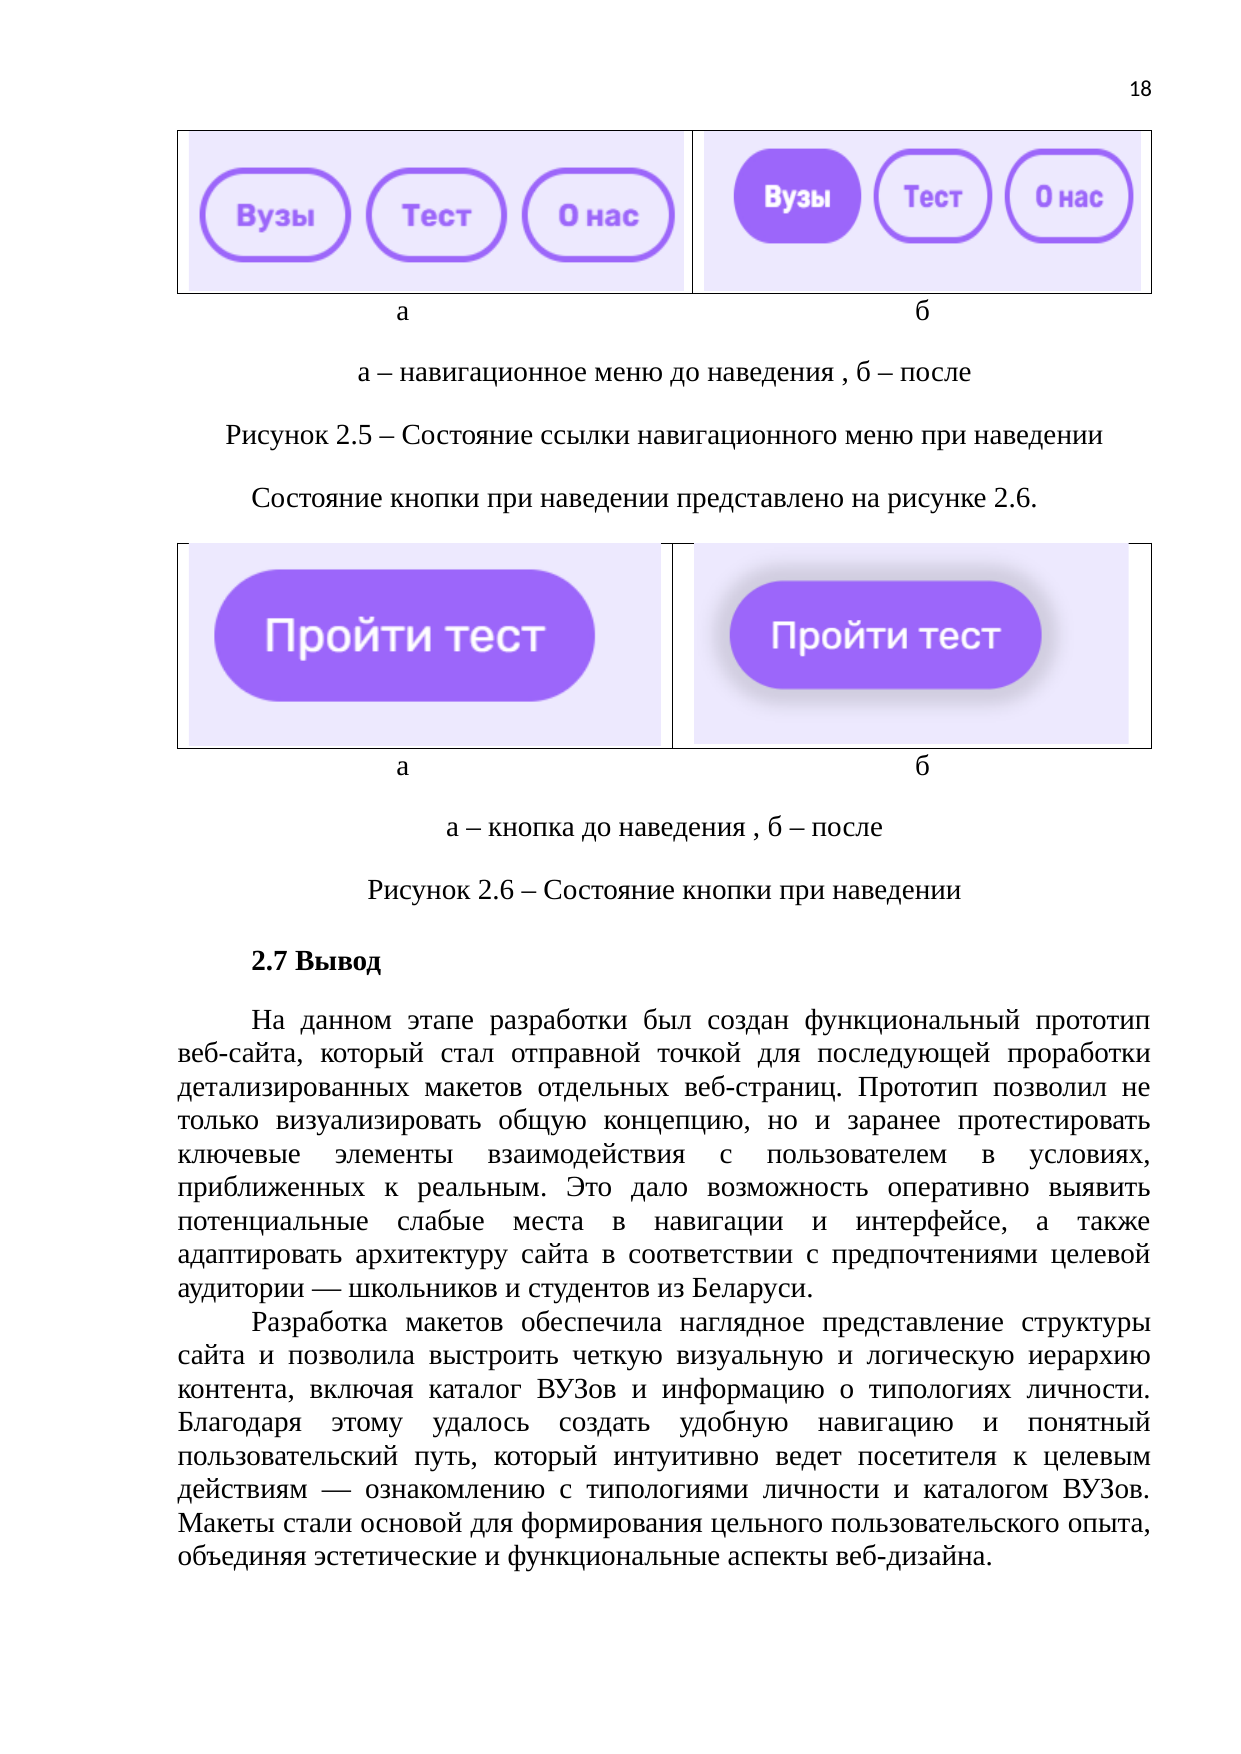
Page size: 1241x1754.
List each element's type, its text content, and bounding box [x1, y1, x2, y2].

text a – кнопка до наведения , б – после [177, 809, 1152, 843]
subtitle 2.7 Вывод [177, 943, 1152, 977]
picture [188, 131, 684, 291]
text Рисунок 2.5 – Состояние ссылки навигационного меню при наведении [177, 417, 1152, 451]
text а б [177, 294, 1152, 327]
text а б [177, 749, 1152, 782]
table_header [178, 544, 672, 747]
table_header [693, 131, 1151, 292]
picture [188, 543, 661, 746]
text На данном этапе разработки был создан функциональный прототип веб-сайта, который стал отправной точкой для последующей проработки детализированных макетов отдельных веб-страниц. Прототип позволил не только визуализировать общую концепцию, но и заранее протестировать ключевые элементы взаимодействия с пользователем в условиях, приближенных к реальным. Это дало возможность оперативно выявить потенциальные слабые места в навигации и интерфейсе, а также адаптировать архитектуру сайта в соответствии с предпочтениями целевой аудитории — школьников и студентов из Беларуси. [177, 1002, 1152, 1304]
table_header [178, 131, 692, 292]
text Состояние кнопки при наведении представлено на рисунке 2.6. [177, 480, 1152, 513]
picture [694, 543, 1129, 744]
text Разработка макетов обеспечила наглядное представление структуры сайта и позволила выстроить четкую визуальную и логическую иерархию контента, включая каталог ВУЗов и информацию о типологиях личности. Благодаря этому удалось создать удобную навигацию и понятный пользовательский путь, который интуитивно ведет посетителя к целевым действиям — ознакомлению с типологиями личности и каталогом ВУЗов. Макеты стали основой для формирования цельного пользовательского опыта, объединяя эстетические и функциональные аспекты веб-дизайна. [177, 1304, 1152, 1572]
text Рисунок 2.6 – Состояние кнопки при наведении [177, 872, 1152, 906]
picture [704, 131, 1141, 291]
table_header [673, 544, 1151, 747]
text a – навигационное меню до наведения , б – после [177, 354, 1152, 388]
